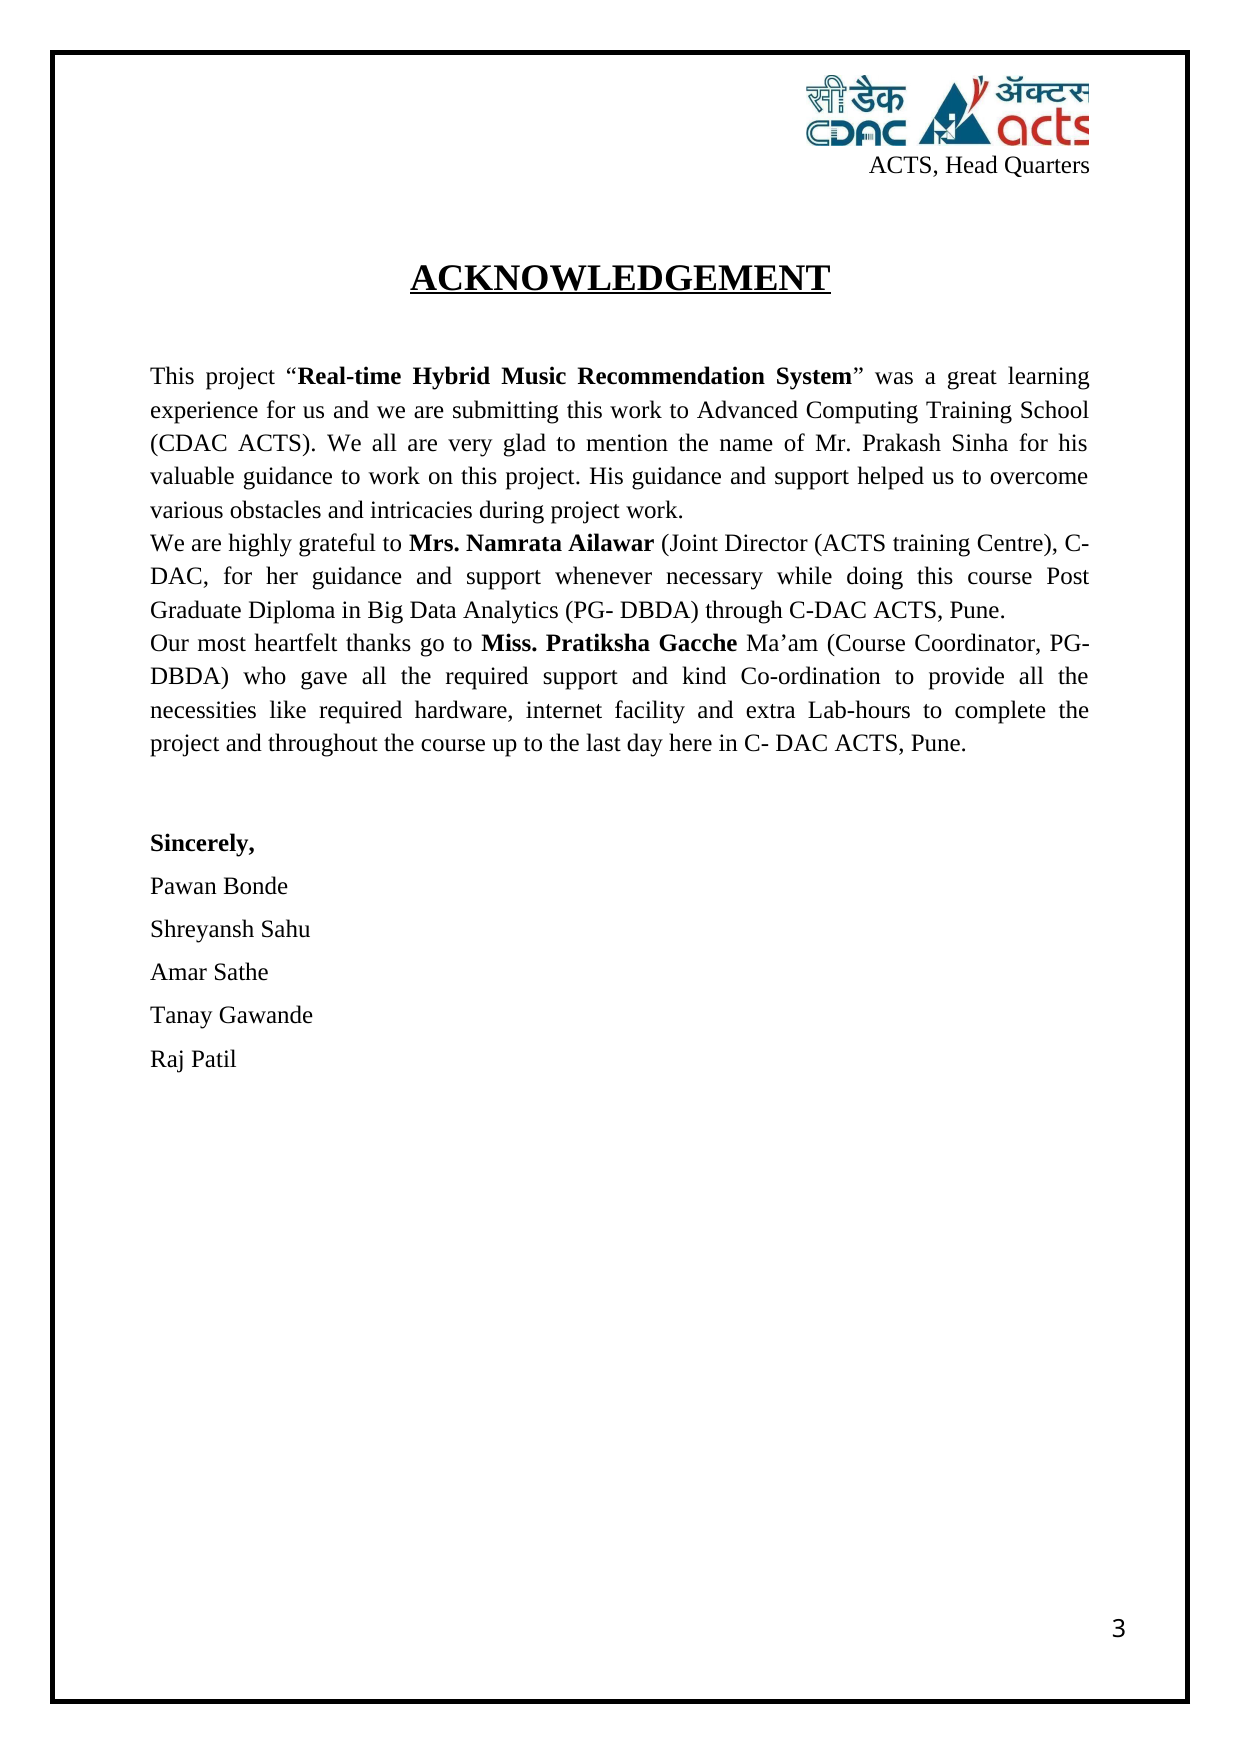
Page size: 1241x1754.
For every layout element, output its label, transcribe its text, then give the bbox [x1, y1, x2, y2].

text Amar Sathe [150, 957, 1090, 986]
text Tanay Gawande [150, 1001, 1090, 1029]
text Pawan Bonde [150, 871, 1090, 900]
text Sincerely, [150, 828, 1090, 857]
text Raj Patil [150, 1044, 1090, 1072]
text Our most heartfelt thanks go to Miss. Pratiksha Gacche Ma’am (Course Coordinator, PG- DBDA) who gave all the required support and kind Co-ordination to provide all the necessities like required hardware, internet facility and extra Lab-hours to complete the project and throughout the course up to the last day here in C- DAC ACTS, Pune. [150, 628, 1090, 757]
text We are highly grateful to Mrs. Namrata Ailawar (Joint Director (ACTS training Centre), C-DAC, for her guidance and support whenever necessary while doing this course Post Graduate Diploma in Big Data Analytics (PG- DBDA) through C-DAC ACTS, Pune. [150, 528, 1090, 623]
text Shreyansh Sahu [150, 914, 1090, 943]
picture [806, 75, 1089, 146]
text This project “Real-time Hybrid Music Recommendation System” was a great learning experience for us and we are submitting this work to Advanced Computing Training School (CDAC ACTS). We all are very glad to mention the name of Mr. Prakash Sinha for his valuable guidance to work on this project. His guidance and support helped us to overcome various obstacles and intricacies during project work. [150, 361, 1090, 523]
subtitle ACKNOWLEDGEMENT [150, 255, 1090, 298]
